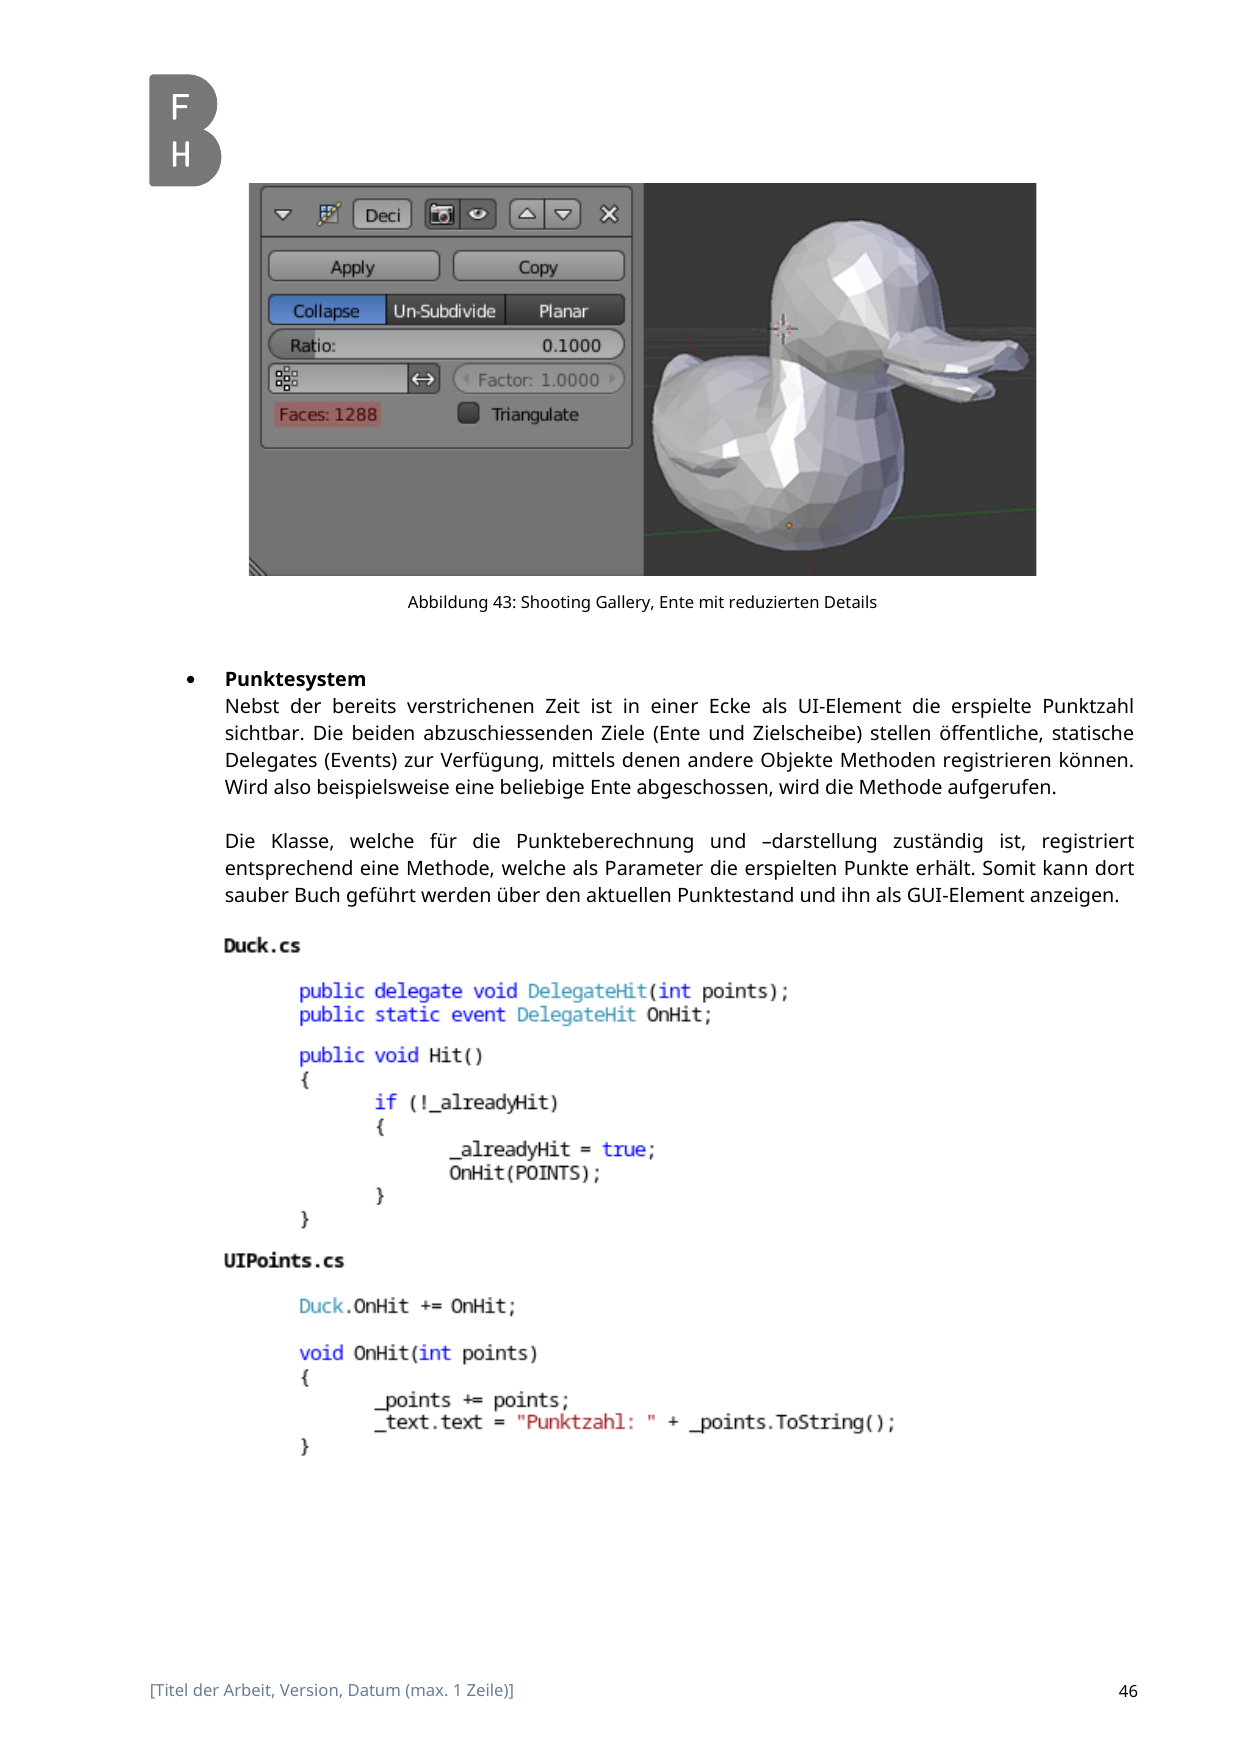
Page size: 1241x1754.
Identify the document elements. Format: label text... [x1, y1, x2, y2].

text Abbildung 43: Shooting Gallery, Ente mit reduzierten Details [149, 588, 1136, 613]
list Die Klasse, welche für die Punkteberechnung und –darstellung zuständig ist, registriert entsprechend eine Methode, welche als Parameter die erspielten Punkte erhält. Somit kann dort sauber Buch geführt werden über den aktuellen Punktestand und ihn als GUI-Element anzeigen. [224, 827, 1136, 908]
list Nebst der bereits verstrichenen Zeit ist in einer Ecke als UI-Element die erspielte Punktzahl sichtbar. Die beiden abzuschiessenden Ziele (Ente und Zielscheibe) stellen öffentliche, statische Delegates (Events) zur Verfügung, mittels denen andere Objekte Methoden registrieren können. Wird also beispielsweise eine beliebige Ente abgeschossen, wird die Methode aufgerufen. [224, 692, 1136, 800]
picture [248, 183, 1037, 576]
list Punktesystem [187, 665, 1136, 692]
